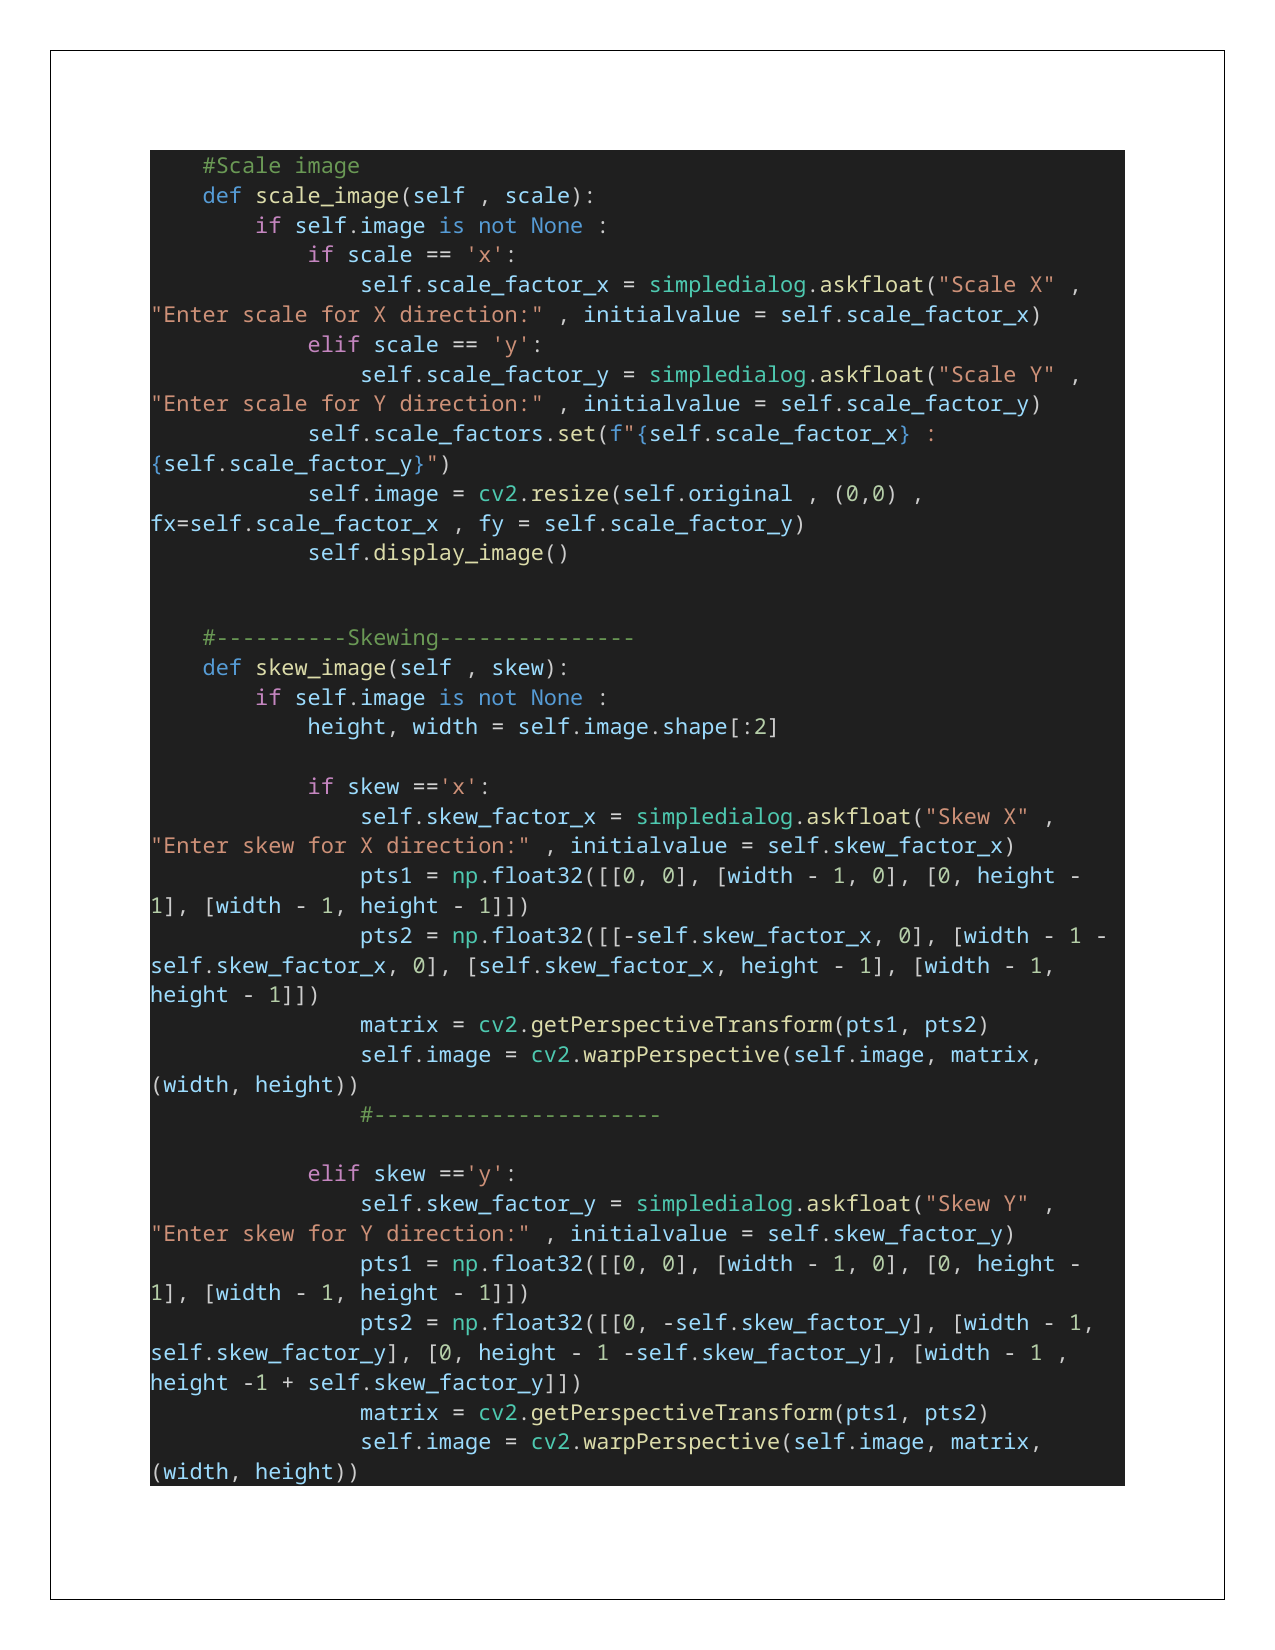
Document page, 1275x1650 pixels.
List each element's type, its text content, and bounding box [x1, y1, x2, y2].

text self.scale_factors.set(f"{self.scale_factor_x} : {self.scale_factor_y}") [150, 418, 1125, 478]
text #----------Skewing--------------- [150, 622, 1125, 652]
text #Scale image [150, 150, 1125, 180]
text self.image = cv2.warpPerspective(self.image, matrix, (width, height)) [150, 1039, 1125, 1098]
text matrix = cv2.getPerspectiveTransform(pts1, pts2) [150, 1009, 1125, 1039]
text if self.image is not None : [150, 209, 1125, 239]
text if skew =='x': [150, 771, 1125, 801]
text self.image = cv2.warpPerspective(self.image, matrix, (width, height)) [150, 1426, 1125, 1486]
text elif scale == 'y': [150, 329, 1125, 358]
text self.scale_factor_x = simpledialog.askfloat("Scale X" , "Enter scale for X direction:" , initialvalue = self.scale_factor_x) [150, 269, 1125, 329]
text #---------------------- [150, 1098, 1125, 1128]
text elif skew =='y': [150, 1158, 1125, 1188]
text self.skew_factor_x = simpledialog.askfloat("Skew X" , "Enter skew for X direction:" , initialvalue = self.skew_factor_x) [150, 801, 1125, 860]
text if self.image is not None : [150, 681, 1125, 711]
text self.scale_factor_y = simpledialog.askfloat("Scale Y" , "Enter scale for Y direction:" , initialvalue = self.scale_factor_y) [150, 358, 1125, 418]
text self.display_image() [150, 537, 1125, 567]
text matrix = cv2.getPerspectiveTransform(pts1, pts2) [150, 1396, 1125, 1426]
text self.skew_factor_y = simpledialog.askfloat("Skew Y" , "Enter skew for Y direction:" , initialvalue = self.skew_factor_y) [150, 1188, 1125, 1247]
text def scale_image(self , scale): [150, 180, 1125, 209]
text pts2 = np.float32([[-self.skew_factor_x, 0], [width - 1 - self.skew_factor_x, 0], [self.skew_factor_x, height - 1], [width - 1, height - 1]]) [150, 920, 1125, 1009]
text height, width = self.image.shape[:2] [150, 711, 1125, 741]
text pts1 = np.float32([[0, 0], [width - 1, 0], [0, height - 1], [width - 1, height - 1]]) [150, 1247, 1125, 1307]
text def skew_image(self , skew): [150, 652, 1125, 681]
text if scale == 'x': [150, 239, 1125, 269]
text self.image = cv2.resize(self.original , (0,0) , fx=self.scale_factor_x , fy = self.scale_factor_y) [150, 478, 1125, 537]
text pts1 = np.float32([[0, 0], [width - 1, 0], [0, height - 1], [width - 1, height - 1]]) [150, 860, 1125, 920]
text pts2 = np.float32([[0, -self.skew_factor_y], [width - 1, self.skew_factor_y], [0, height - 1 -self.skew_factor_y], [width - 1 , height -1 + self.skew_factor_y]]) [150, 1307, 1125, 1396]
